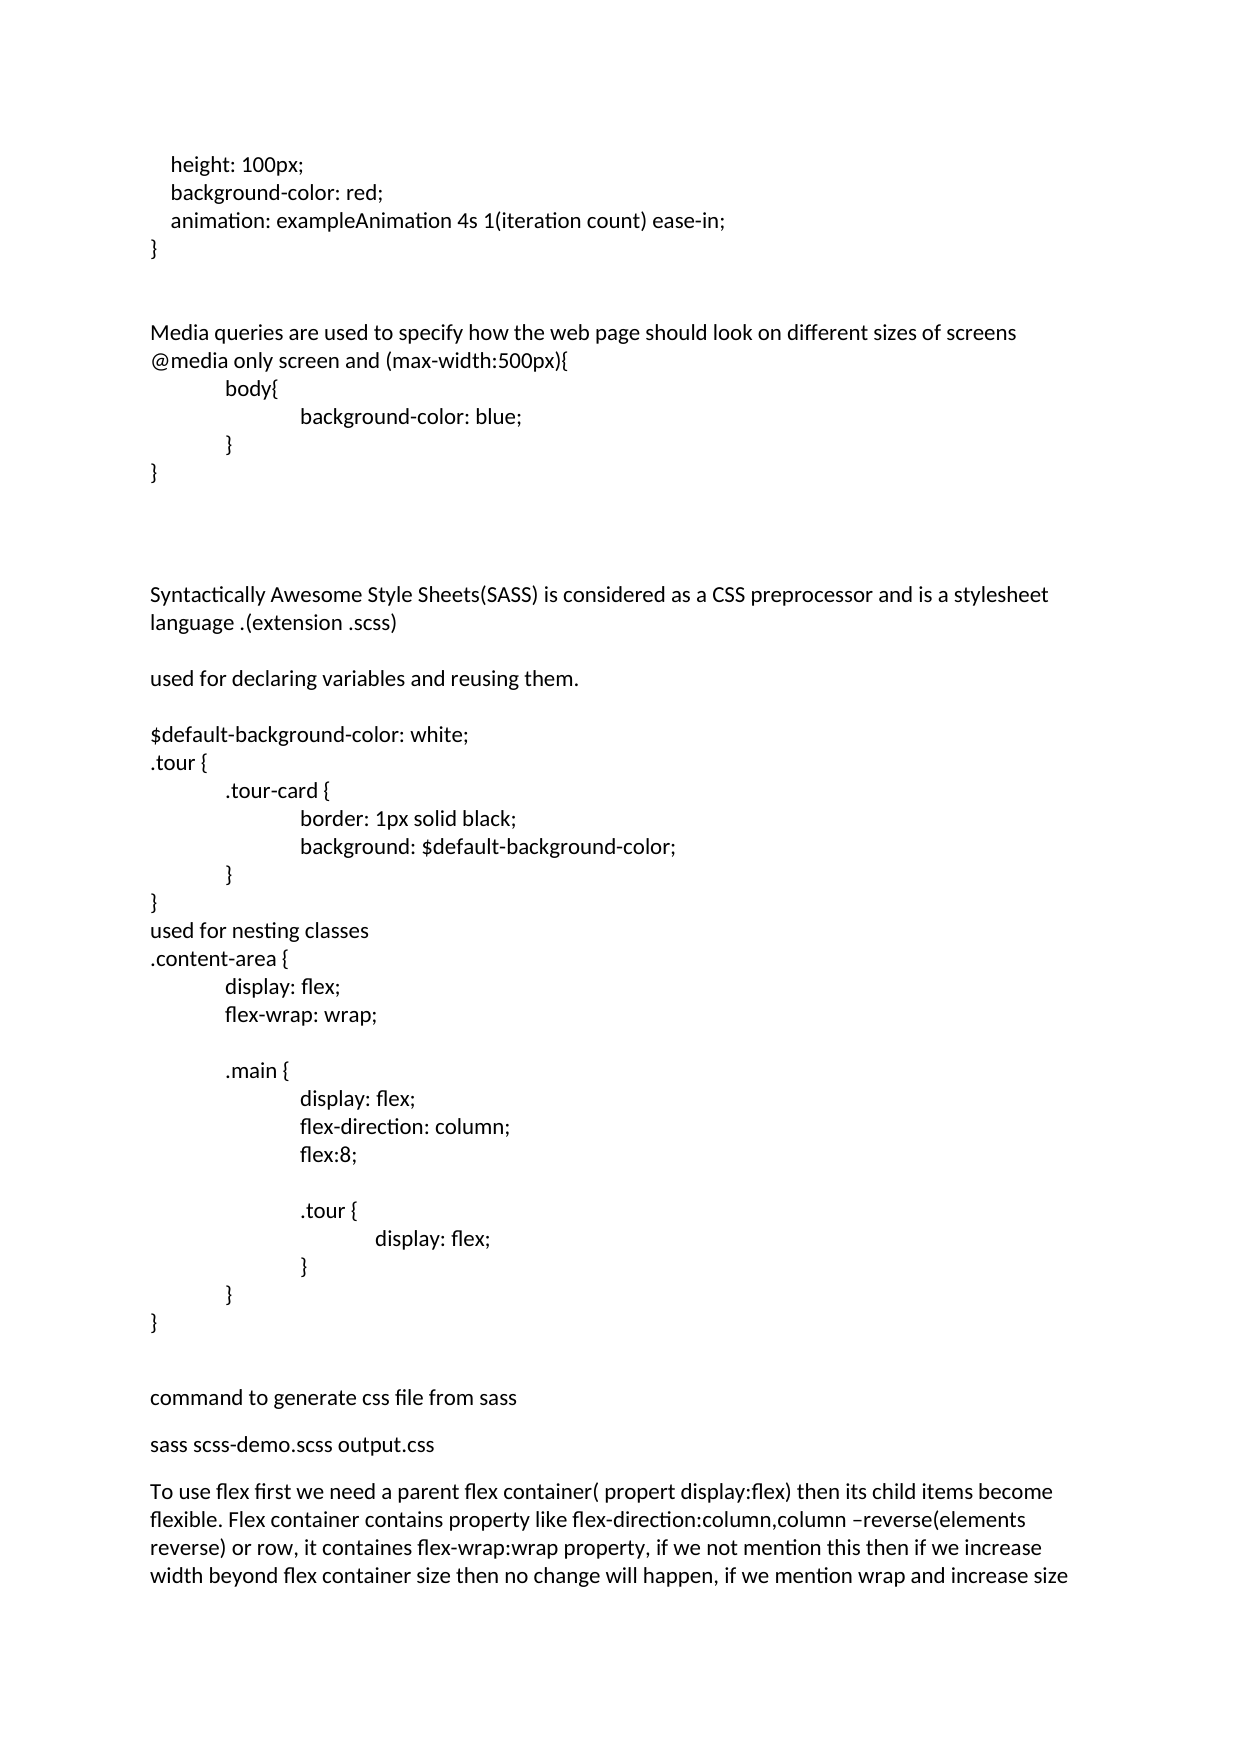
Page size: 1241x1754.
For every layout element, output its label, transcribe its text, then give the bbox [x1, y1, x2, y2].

text display: flex; [150, 1224, 1090, 1252]
text $default-background-color: white; [150, 720, 1090, 748]
text background: $default-background-color; [150, 832, 1090, 860]
text } [150, 1308, 1090, 1337]
text .tour { [150, 748, 1090, 776]
text Syntactically Awesome Style Sheets(SASS) is considered as a CSS preprocessor and is a stylesheet language .(extension .scss) [150, 580, 1090, 636]
text } [150, 1252, 1090, 1281]
text background-color: blue; [150, 402, 1090, 430]
text command to generate css file from sass [150, 1383, 1090, 1411]
text } [150, 430, 1090, 458]
text .content-area { [150, 944, 1090, 972]
text used for nesting classes [150, 916, 1090, 944]
text } [150, 1281, 1090, 1308]
text .tour-card { [150, 776, 1090, 804]
text } [150, 458, 1090, 486]
text background-color: red; [150, 178, 1090, 206]
text } [150, 234, 1090, 262]
text display: flex; [150, 1084, 1090, 1112]
text flex-wrap: wrap; [150, 1000, 1090, 1028]
text used for declaring variables and reusing them. [150, 664, 1090, 692]
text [150, 1477, 1090, 1589]
text Media queries are used to specify how the web page should look on different sizes of screens [150, 318, 1090, 346]
text animation: exampleAnimation 4s 1(iteration count) ease-in; [150, 206, 1090, 234]
text flex-direction: column; [150, 1112, 1090, 1140]
text sass scss-demo.scss output.css [150, 1430, 1090, 1458]
text body{ [150, 374, 1090, 402]
text } [150, 860, 1090, 888]
text display: flex; [150, 972, 1090, 1000]
text flex:8; [150, 1140, 1090, 1168]
text } [150, 888, 1090, 916]
text border: 1px solid black; [150, 804, 1090, 832]
text .tour { [150, 1196, 1090, 1224]
text .main { [150, 1056, 1090, 1084]
text @media only screen and (max-width:500px){ [150, 346, 1090, 374]
text height: 100px; [150, 150, 1090, 178]
